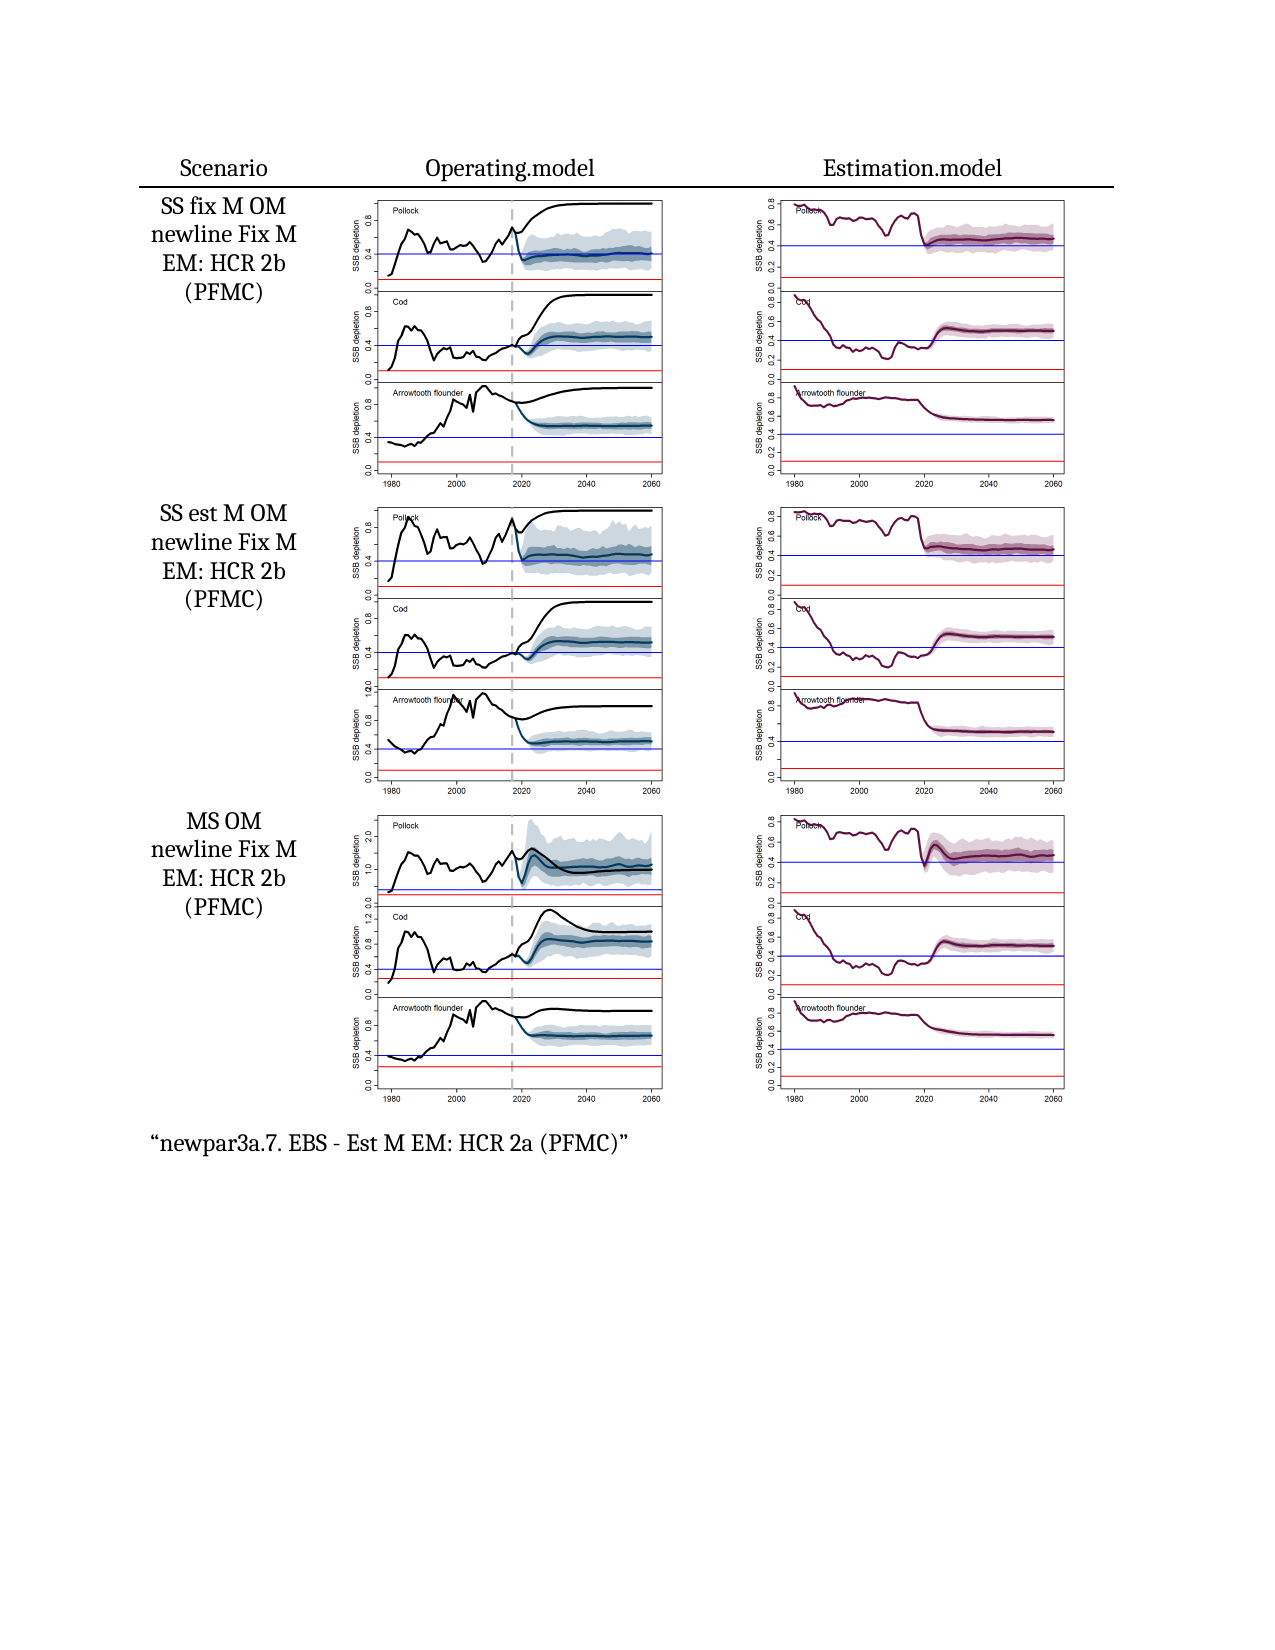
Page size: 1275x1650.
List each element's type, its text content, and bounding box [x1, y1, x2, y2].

table_cell SS est M OM newline Fix M EM: HCR 2b (PFMC) [139, 495, 309, 803]
text “newpar3a.7. EBS - Est M EM: HCR 2a (PFMC)” [150, 1129, 1125, 1158]
table_header Operating.model [309, 150, 711, 186]
table_cell SS fix M OM newline Fix M EM: HCR 2b (PFMC) [139, 188, 309, 495]
table_cell [711, 188, 1114, 495]
picture [751, 499, 1074, 799]
table_cell [309, 188, 711, 495]
table_cell [309, 495, 711, 803]
table_cell [711, 495, 1114, 803]
table_header Scenario [139, 150, 309, 186]
picture [348, 191, 672, 492]
picture [348, 806, 672, 1107]
picture [751, 806, 1074, 1107]
picture [751, 191, 1074, 492]
table_cell [711, 803, 1114, 1110]
picture [348, 499, 672, 799]
table_header Estimation.model [711, 150, 1114, 186]
table_cell MS OM newline Fix M EM: HCR 2b (PFMC) [139, 803, 309, 1110]
table_cell [309, 803, 711, 1110]
